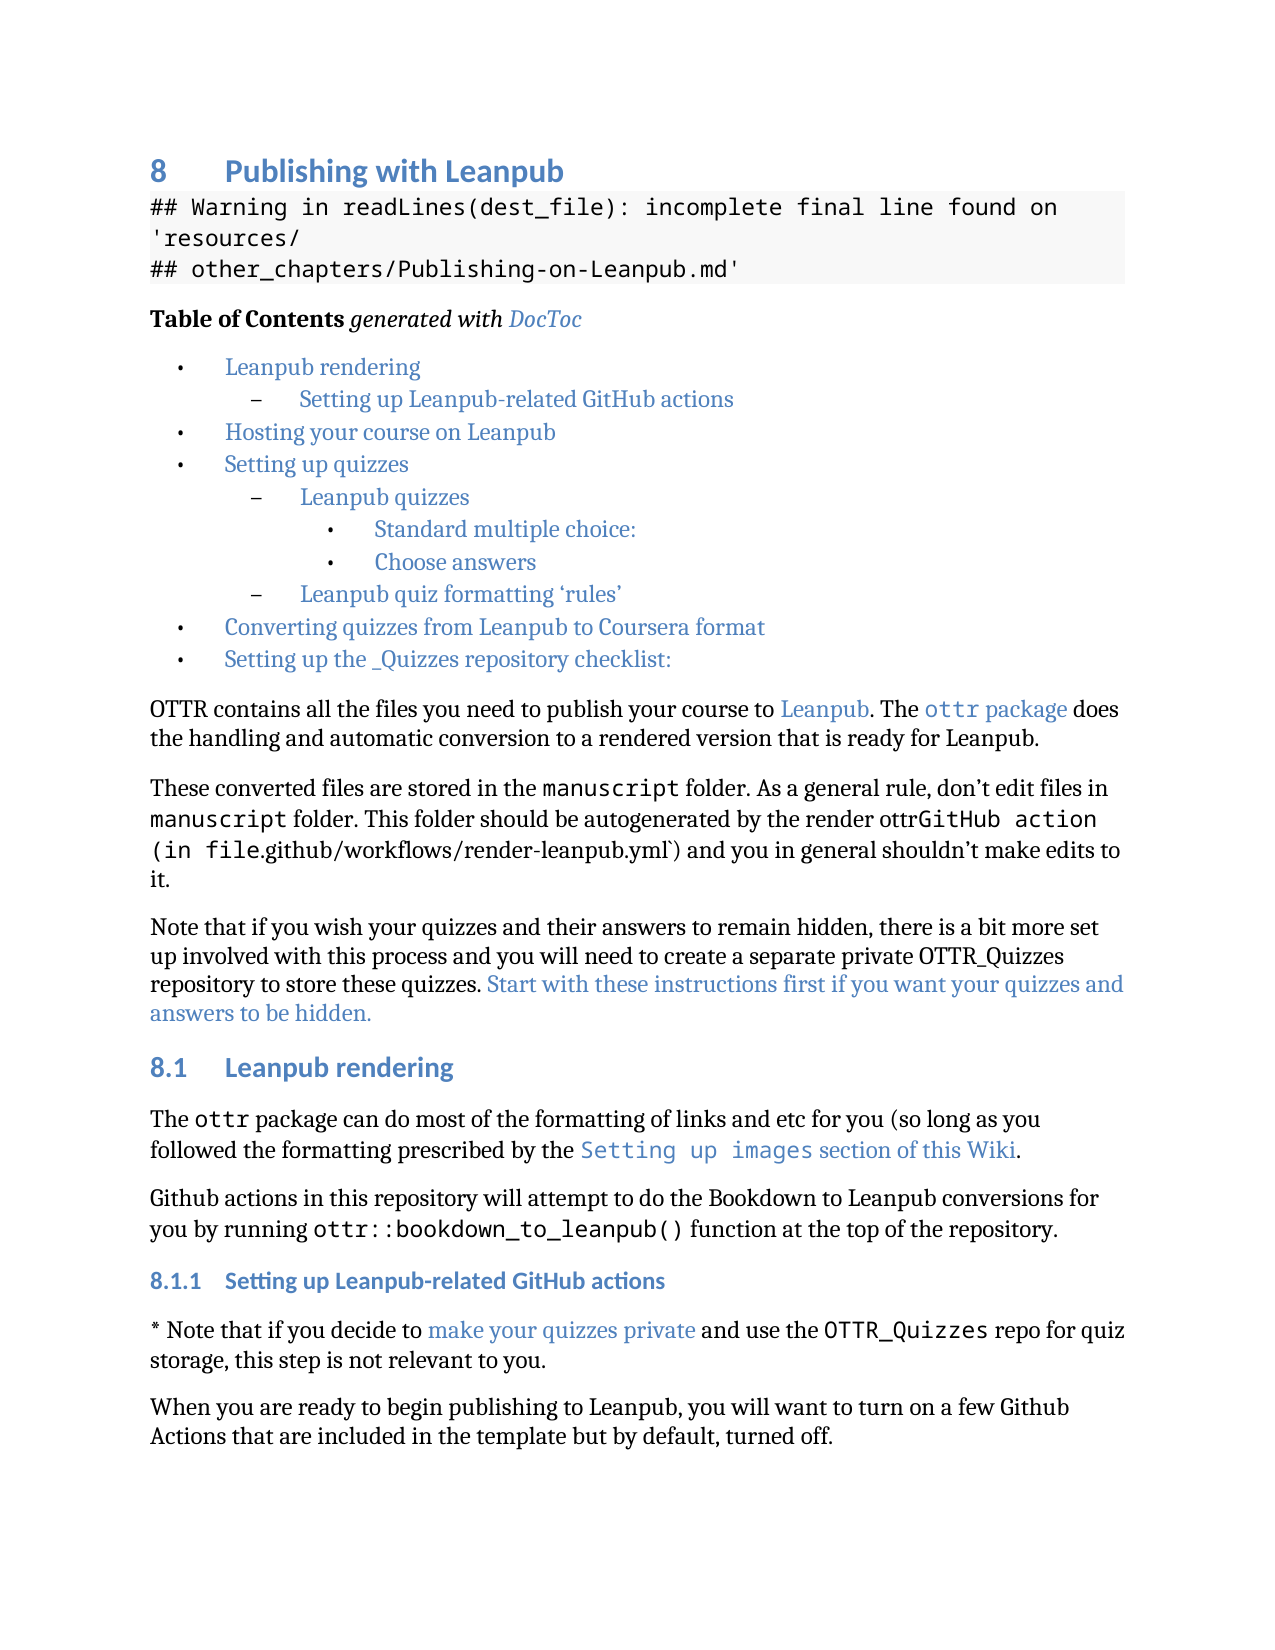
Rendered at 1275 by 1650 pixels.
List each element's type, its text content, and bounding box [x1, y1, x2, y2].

subtitle 8 Publishing with Leanpub [150, 150, 1125, 191]
text When you are ready to begin publishing to Leanpub, you will want to turn on a few Github Actions that are included in the template but by default, turned off. [150, 1393, 1125, 1451]
subtitle 8.1 Leanpub rendering [150, 1049, 1125, 1084]
list Setting up quizzes [175, 450, 1125, 479]
list Standard multiple choice: [325, 515, 1125, 544]
text OTTR contains all the files you need to publish your course to Leanpub. The ottr package does the handling and automatic conversion to a rendered version that is ready for Leanpub. [150, 693, 1125, 753]
text Github actions in this repository will attempt to do the Bookdown to Leanpub conversions for you by running ottr::bookdown_to_leanpub() function at the top of the repository. [150, 1184, 1125, 1244]
text These converted files are stored in the manuscript folder. As a general rule, don’t edit files in manuscript folder. This folder should be autogenerated by the render ottrGitHub action (in file.github/workflows/render-leanpub.yml`) and you in general shouldn’t make edits to it. [150, 772, 1125, 894]
list Leanpub quiz formatting ‘rules’ [250, 580, 1125, 609]
text The ottr package can do most of the formatting of links and etc for you (so long as you followed the formatting prescribed by the Setting up images section of this Wiki. [150, 1103, 1125, 1166]
list Leanpub rendering [175, 353, 1125, 382]
text * Note that if you decide to make your quizzes private and use the OTTR_Quizzes repo for quiz storage, this step is not relevant to you. [150, 1314, 1125, 1374]
list Setting up Leanpub-related GitHub actions [250, 385, 1125, 414]
subtitle 8.1.1 Setting up Leanpub-related GitHub actions [150, 1265, 1125, 1296]
list Setting up the _Quizzes repository checklist: [175, 645, 1125, 674]
text Note that if you wish your quizzes and their answers to remain hidden, there is a bit more set up involved with this process and you will need to create a separate private OTTR_Quizzes repository to store these quizzes. Start with these instructions first if you want your quizzes and answers to be hidden. [150, 913, 1125, 1028]
list Choose answers [325, 548, 1125, 577]
text Table of Contents generated with DocToc [150, 305, 1125, 334]
list Hosting your course on Leanpub [175, 418, 1125, 447]
list Leanpub quizzes [250, 483, 1125, 512]
list Converting quizzes from Leanpub to Coursera format [175, 613, 1125, 642]
text ## Warning in readLines(dest_file): incomplete final line found on 'resources/ ## other_chapters/Publishing-on-Leanpub.md' [150, 191, 1125, 284]
